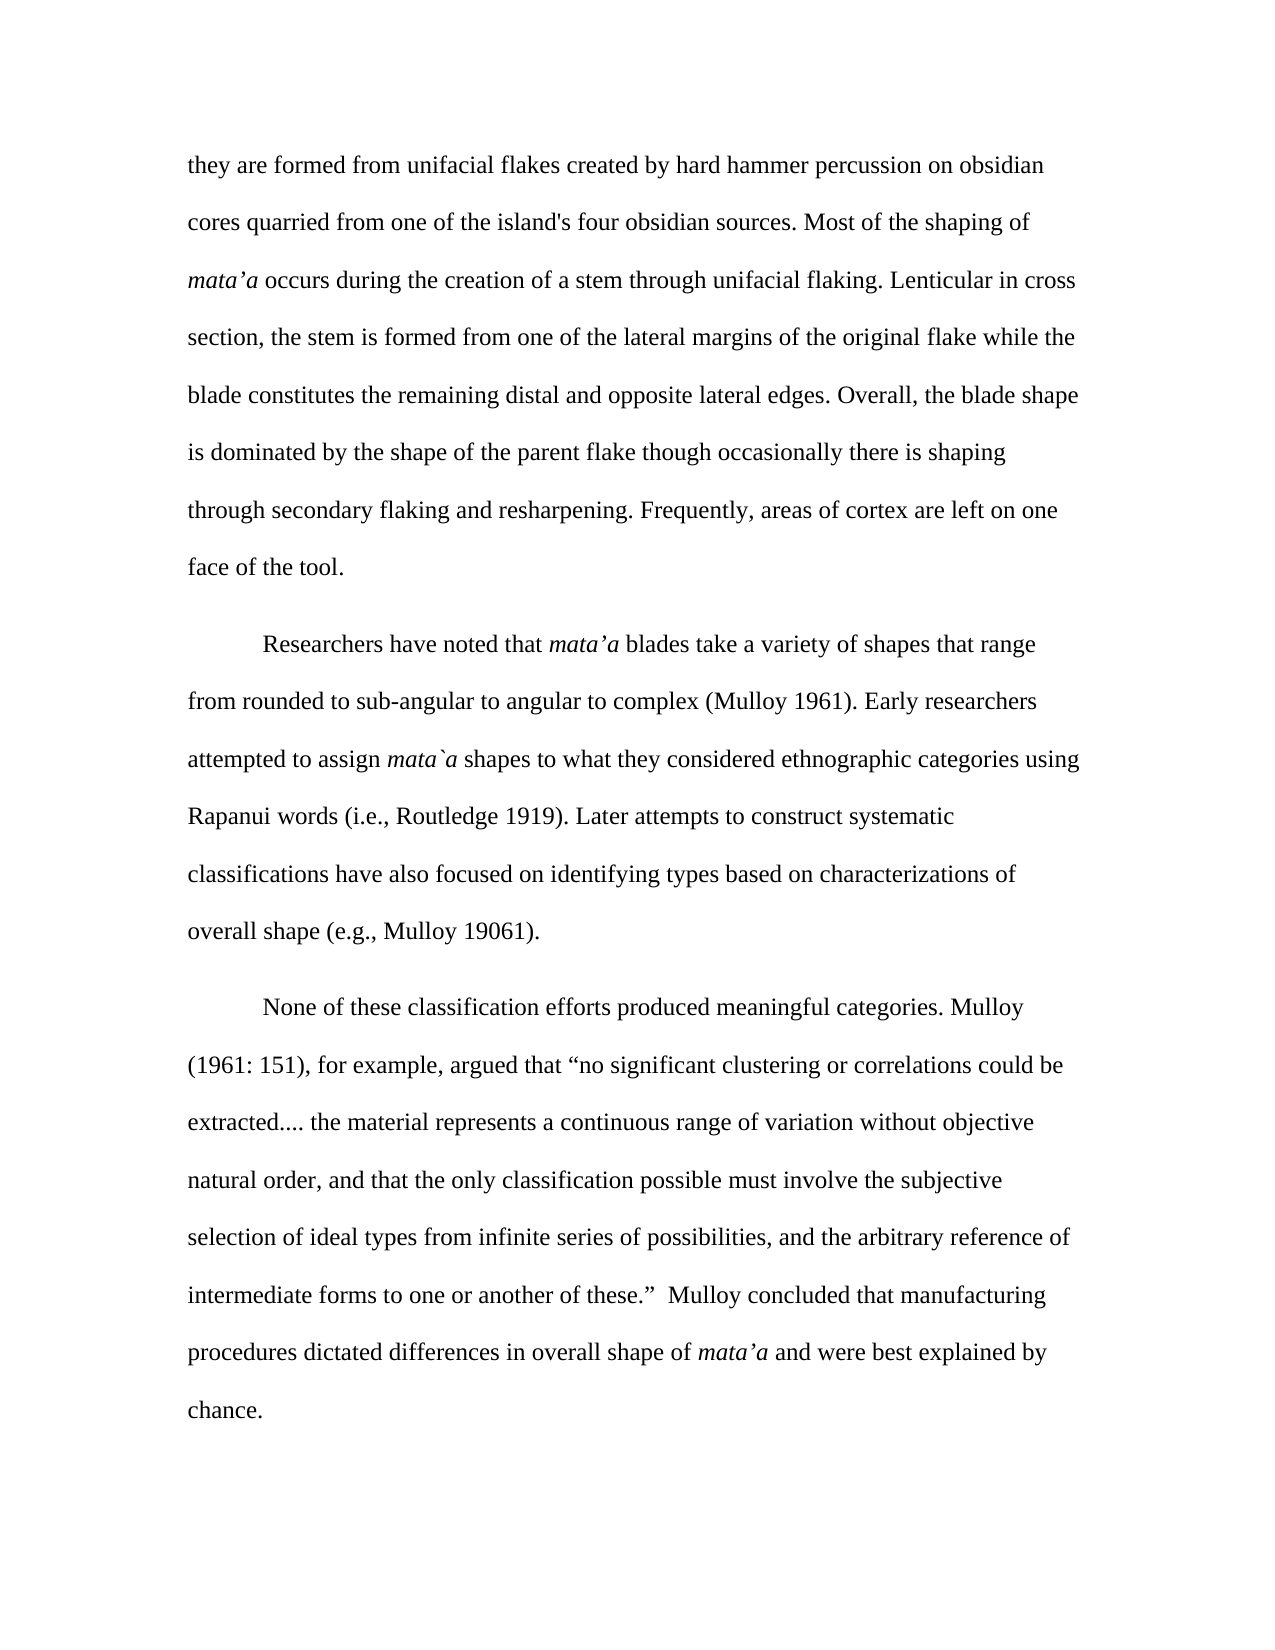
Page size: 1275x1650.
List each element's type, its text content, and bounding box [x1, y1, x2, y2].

text Researchers have noted that mata’a blades take a variety of shapes that range from rounded to sub-angular to angular to complex (Mulloy 1961). Early researchers attempted to assign mata`a shapes to what they considered ethnographic categories using Rapanui words (i.e., Routledge 1919). Later attempts to construct systematic classifications have also focused on identifying types based on characterizations of overall shape (e.g., Mulloy 19061). [187, 629, 1087, 945]
text None of these classification efforts produced meaningful categories. Mulloy (1961: 151), for example, argued that “no significant clustering or correlations could be extracted.... the material represents a continuous range of variation without objective natural order, and that the only classification possible must involve the subjective selection of ideal types from infinite series of possibilities, and the arbitrary reference of intermediate forms to one or another of these.” Mulloy concluded that manufacturing procedures dictated differences in overall shape of mata’a and were best explained by chance. [187, 992, 1087, 1424]
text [187, 150, 1087, 581]
